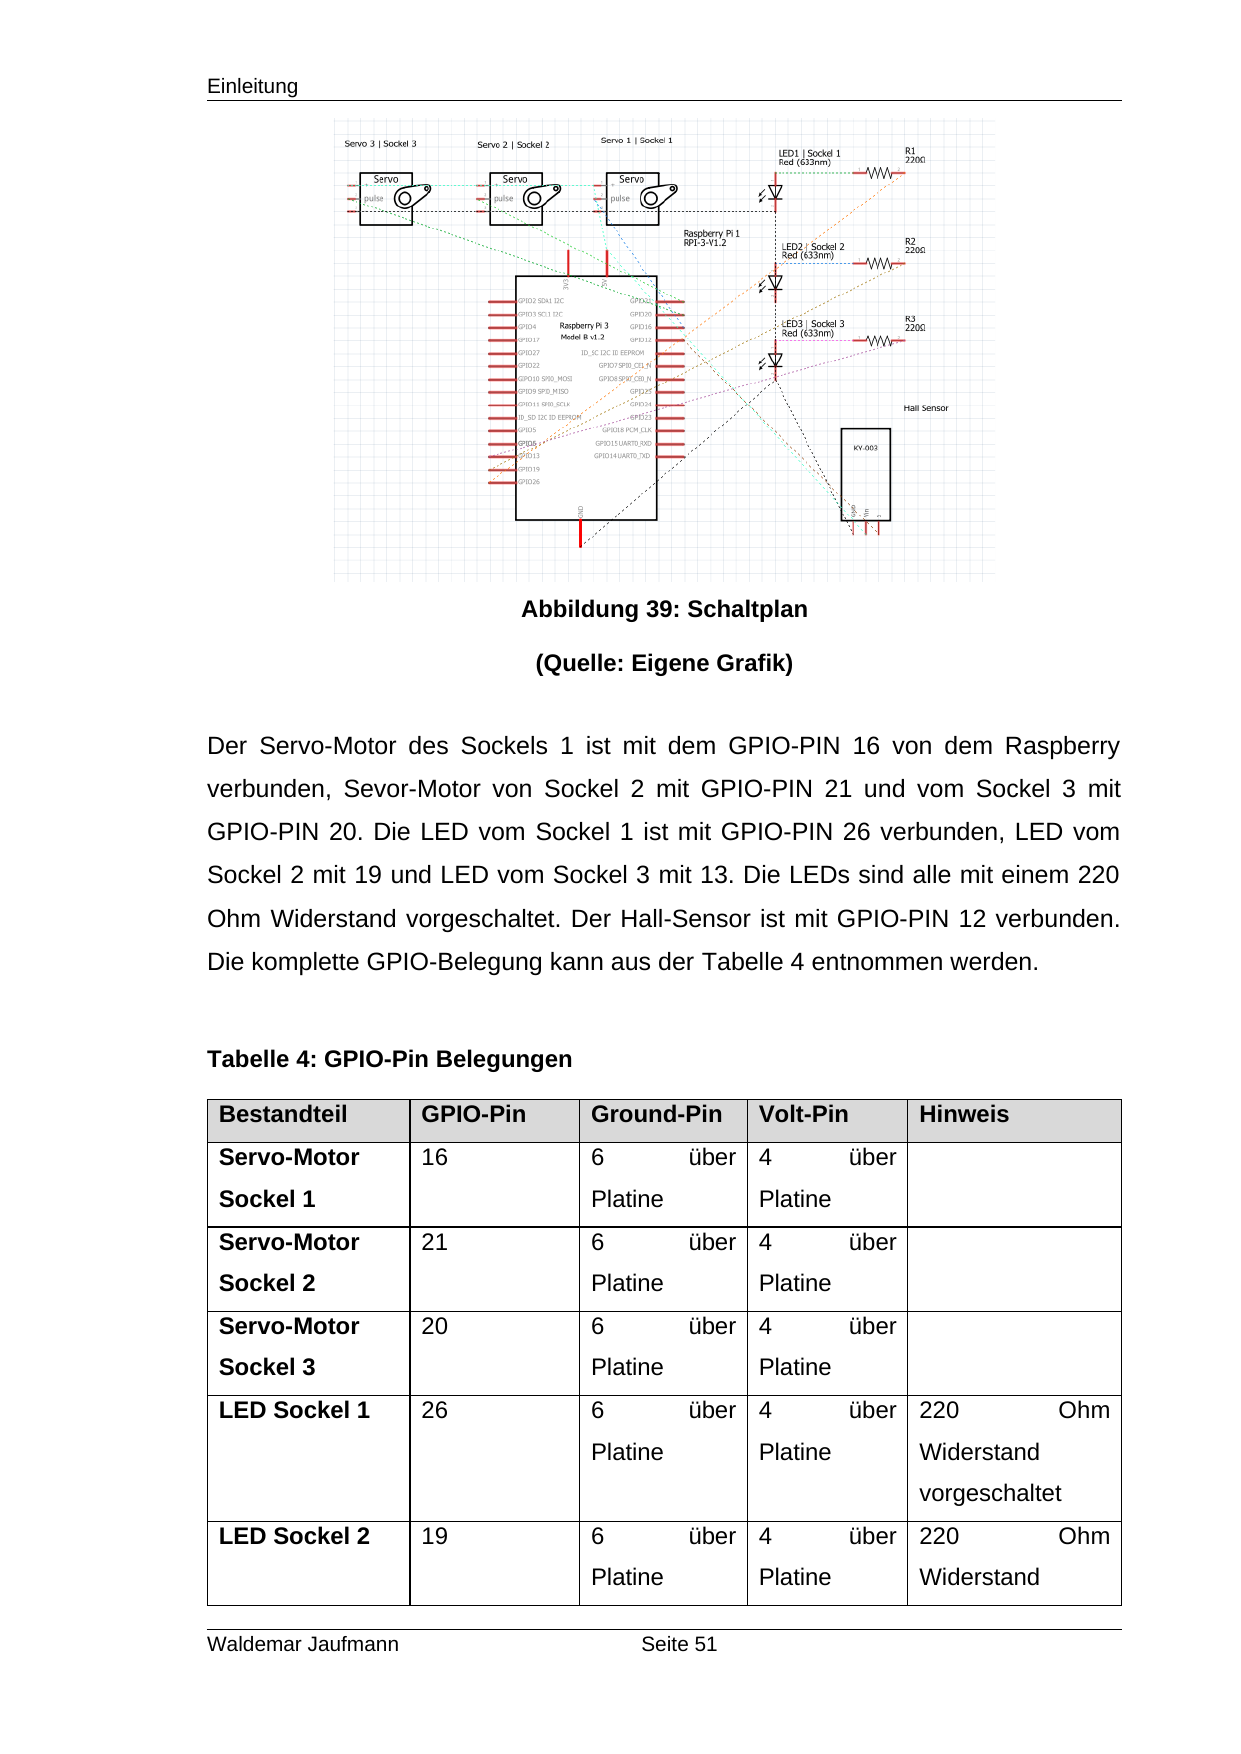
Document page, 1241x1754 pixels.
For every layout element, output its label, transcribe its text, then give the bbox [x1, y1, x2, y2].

picture [333, 118, 996, 582]
table_cell 4 über Platine [748, 1143, 907, 1226]
table_header GPIO-Pin [411, 1100, 579, 1142]
table_cell 26 [411, 1396, 579, 1521]
table_cell 4 über Platine [748, 1312, 907, 1395]
text Der Servo-Motor des Sockels 1 ist mit dem GPIO-PIN 16 von dem Raspberry verbunden, Sevor-Motor von Sockel 2 mit GPIO-PIN 21 und vom Sockel 3 mit GPIO-PIN 20. Die LED vom Sockel 1 ist mit GPIO-PIN 26 verbunden, LED vom Sockel 2 mit 19 und LED vom Sockel 3 mit 13. Die LEDs sind alle mit einem 220 Ohm Widerstand vorgeschaltet. Der Hall-Sensor ist mit GPIO-PIN 12 verbunden. Die komplette GPIO-Belegung kann aus der Tabelle 4 entnommen werden. [207, 731, 1122, 975]
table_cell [908, 1522, 1121, 1605]
table_cell 20 [411, 1312, 579, 1395]
table_cell LED Sockel 1 [208, 1396, 409, 1521]
table_header Hinweis [908, 1100, 1121, 1142]
table_cell 6 über Platine [580, 1228, 747, 1311]
table_cell 6 über Platine [580, 1522, 747, 1605]
text (Quelle: Eigene Grafik) [207, 648, 1122, 676]
table_cell LED Sockel 2 [208, 1522, 409, 1605]
table_header Bestandteil [208, 1100, 409, 1142]
table_header Volt-Pin [748, 1100, 907, 1142]
table_cell 16 [411, 1143, 579, 1226]
table_cell Servo-Motor Sockel 2 [208, 1228, 409, 1311]
table_cell 6 über Platine [580, 1143, 747, 1226]
table_cell 4 über Platine [748, 1522, 907, 1605]
table_cell 6 über Platine [580, 1396, 747, 1521]
table_cell Servo-Motor Sockel 1 [208, 1143, 409, 1226]
text Tabelle 4: GPIO-Pin Belegungen [207, 1045, 1122, 1073]
table_cell 4 über Platine [748, 1228, 907, 1311]
table_cell 21 [411, 1228, 579, 1311]
table_cell Servo-Motor Sockel 3 [208, 1312, 409, 1395]
table_cell [908, 1228, 1121, 1311]
table_header Ground-Pin [580, 1100, 747, 1142]
table_cell 220 Ohm Widerstand vorgeschaltet [908, 1396, 1121, 1521]
table_cell [908, 1312, 1121, 1395]
table_cell 6 über Platine [580, 1312, 747, 1395]
text Abbildung 39: Schaltplan [207, 594, 1122, 622]
table_cell [908, 1143, 1121, 1226]
table_cell 4 über Platine [748, 1396, 907, 1521]
table_cell 19 [411, 1522, 579, 1605]
